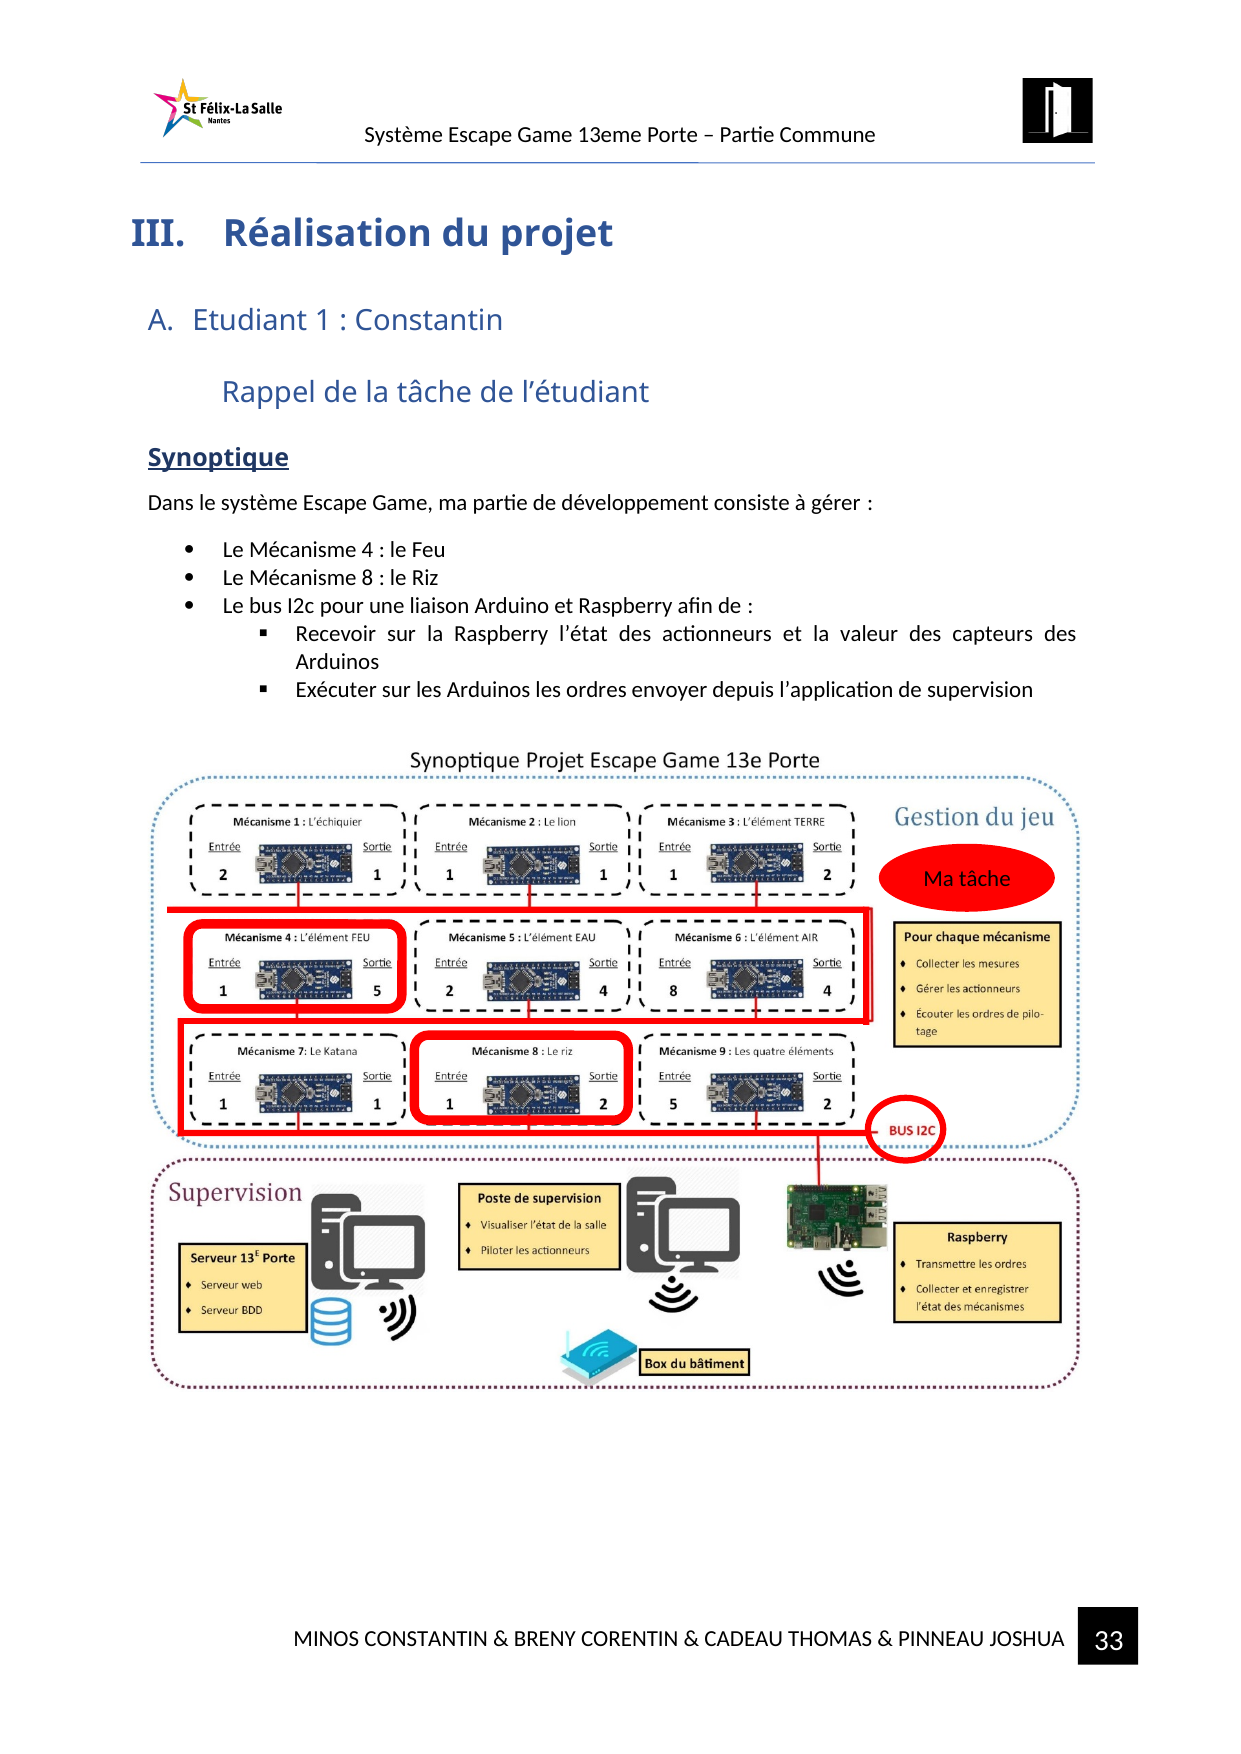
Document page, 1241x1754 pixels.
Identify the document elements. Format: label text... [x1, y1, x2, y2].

subtitle Synoptique [148, 439, 1078, 473]
subtitle Rappel de la tâche de l’étudiant [221, 371, 1078, 411]
list Le Mécanisme 4 : le Feu [185, 535, 1078, 563]
list Exécuter sur les Arduinos les ordres envoyer depuis l’application de supervision [258, 675, 1078, 703]
text Dans le système Escape Game, ma partie de développement consiste à gérer : [148, 488, 1078, 516]
picture [1022, 78, 1093, 143]
list Recevoir sur la Raspberry l’état des actionneurs et la valeur des capteurs des Arduinos [258, 619, 1078, 675]
picture [147, 73, 290, 142]
list Le bus I2c pour une liaison Arduino et Raspberry afin de : [185, 591, 1078, 619]
subtitle Réalisation du projet [185, 207, 1078, 258]
picture [147, 750, 1083, 1392]
subtitle Etudiant 1 : Constantin [148, 299, 1078, 339]
list Le Mécanisme 8 : le Riz [185, 563, 1078, 591]
